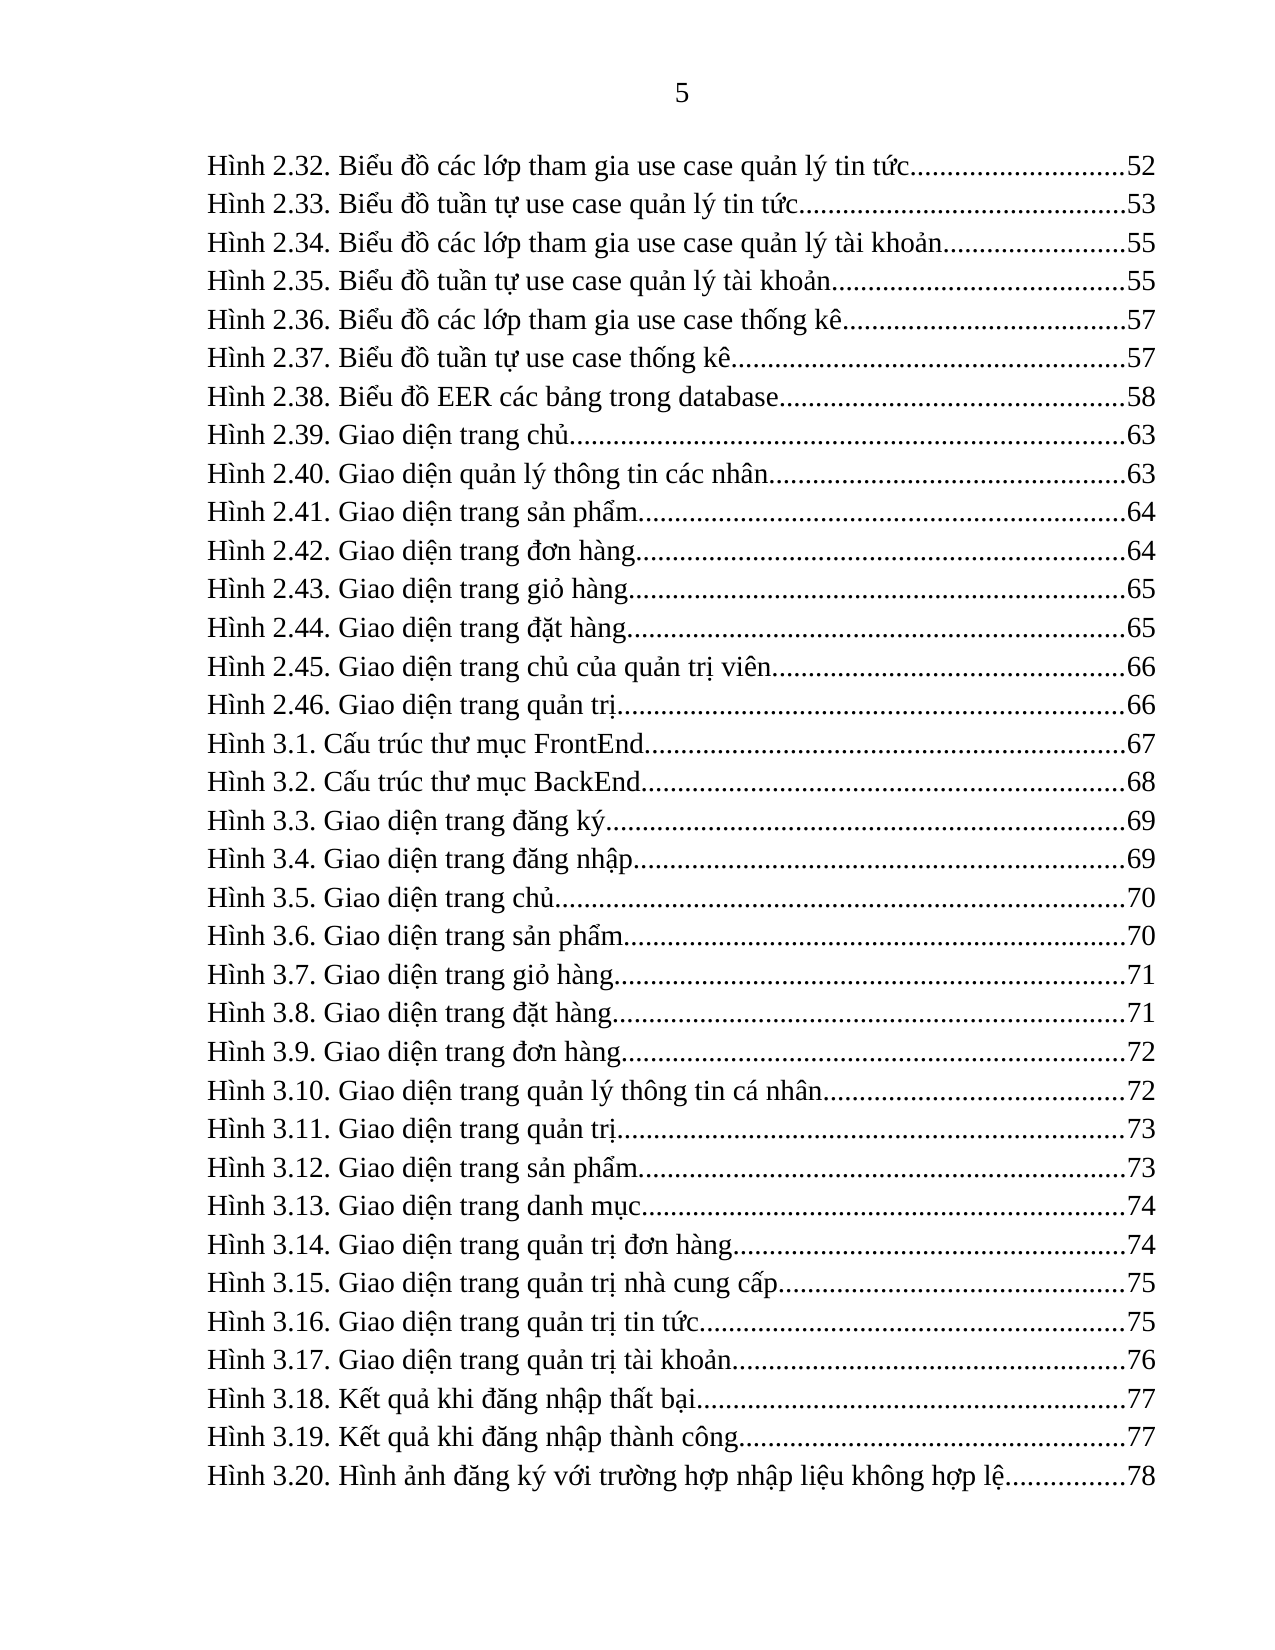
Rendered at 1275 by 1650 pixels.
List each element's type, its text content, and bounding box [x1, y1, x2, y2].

text Hình 3.18. Kết quả khi đăng nhập thất bại 77 [207, 1381, 1157, 1414]
text Hình 3.1. Cấu trúc thư mục FrontEnd 67 [207, 726, 1157, 759]
text Hình 3.5. Giao diện trang chủ 70 [207, 880, 1157, 913]
text Hình 3.11. Giao diện trang quản trị 73 [207, 1111, 1157, 1145]
text Hình 2.35. Biểu đồ tuần tự use case quản lý tài khoản 55 [207, 263, 1157, 297]
text Hình 2.42. Giao diện trang đơn hàng 64 [207, 533, 1157, 567]
text Hình 2.45. Giao diện trang chủ của quản trị viên 66 [207, 649, 1157, 682]
text Hình 3.6. Giao diện trang sản phẩm 70 [207, 918, 1157, 952]
text Hình 3.8. Giao diện trang đặt hàng 71 [207, 996, 1157, 1029]
text Hình 2.33. Biểu đồ tuần tự use case quản lý tin tức 53 [207, 186, 1157, 220]
text Hình 2.32. Biểu đồ các lớp tham gia use case quản lý tin tức 52 [207, 148, 1157, 181]
text Hình 2.39. Giao diện trang chủ 63 [207, 417, 1157, 451]
text Hình 3.16. Giao diện trang quản trị tin tức 75 [207, 1304, 1157, 1337]
text Hình 3.7. Giao diện trang giỏ hàng 71 [207, 957, 1157, 991]
text Hình 2.38. Biểu đồ EER các bảng trong database 58 [207, 379, 1157, 412]
text Hình 2.46. Giao diện trang quản trị 66 [207, 687, 1157, 721]
text Hình 3.4. Giao diện trang đăng nhập 69 [207, 841, 1157, 875]
text Hình 3.20. Hình ảnh đăng ký với trường hợp nhập liệu không hợp lệ 78 [207, 1458, 1157, 1492]
text Hình 3.19. Kết quả khi đăng nhập thành công 77 [207, 1419, 1157, 1453]
text Hình 3.3. Giao diện trang đăng ký 69 [207, 803, 1157, 836]
text Hình 3.9. Giao diện trang đơn hàng 72 [207, 1034, 1157, 1068]
text Hình 2.43. Giao diện trang giỏ hàng 65 [207, 572, 1157, 605]
text Hình 3.2. Cấu trúc thư mục BackEnd 68 [207, 764, 1157, 798]
text Hình 2.41. Giao diện trang sản phẩm 64 [207, 494, 1157, 528]
text Hình 2.34. Biểu đồ các lớp tham gia use case quản lý tài khoản 55 [207, 225, 1157, 258]
text Hình 3.17. Giao diện trang quản trị tài khoản 76 [207, 1342, 1157, 1376]
text Hình 3.12. Giao diện trang sản phẩm 73 [207, 1150, 1157, 1183]
text Hình 2.37. Biểu đồ tuần tự use case thống kê 57 [207, 340, 1157, 374]
text Hình 3.10. Giao diện trang quản lý thông tin cá nhân 72 [207, 1073, 1157, 1106]
text Hình 3.14. Giao diện trang quản trị đơn hàng 74 [207, 1227, 1157, 1260]
text Hình 3.13. Giao diện trang danh mục 74 [207, 1188, 1157, 1222]
text Hình 3.15. Giao diện trang quản trị nhà cung cấp 75 [207, 1265, 1157, 1299]
text Hình 2.40. Giao diện quản lý thông tin các nhân 63 [207, 456, 1157, 489]
text Hình 2.44. Giao diện trang đặt hàng 65 [207, 610, 1157, 644]
text Hình 2.36. Biểu đồ các lớp tham gia use case thống kê 57 [207, 302, 1157, 335]
